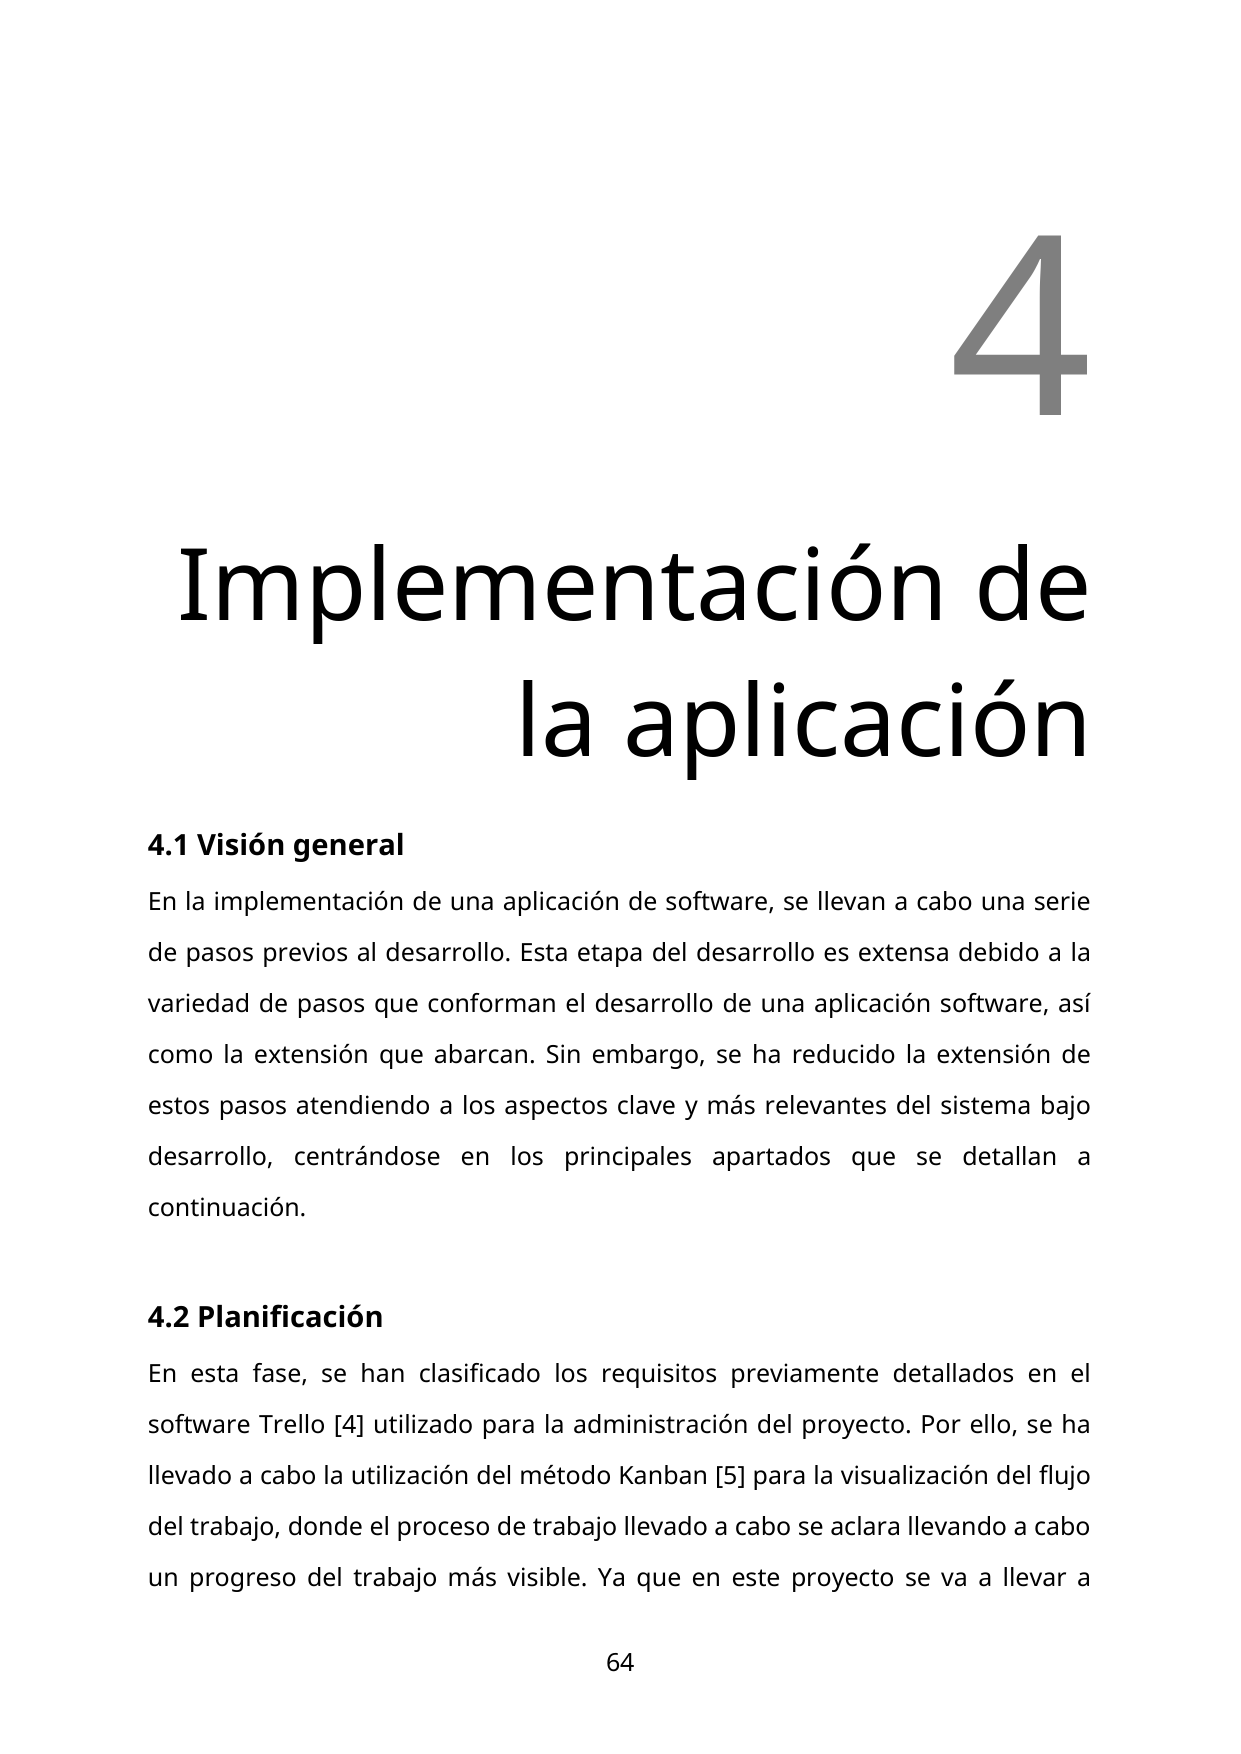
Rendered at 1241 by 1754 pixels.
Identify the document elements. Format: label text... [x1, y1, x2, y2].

text 4 [148, 148, 1092, 488]
text 4.2 Planificación [148, 1296, 1092, 1336]
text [148, 1355, 1092, 1594]
text Implementación de la aplicación [148, 513, 1092, 786]
text En la implementación de una aplicación de software, se llevan a cabo una serie de pasos previos al desarrollo. Esta etapa del desarrollo es extensa debido a la variedad de pasos que conforman el desarrollo de una aplicación software, así como la extensión que abarcan. Sin embargo, se ha reducido la extensión de estos pasos atendiendo a los aspectos clave y más relevantes del sistema bajo desarrollo, centrándose en los principales apartados que se detallan a continuación. [148, 883, 1092, 1224]
text 4.1 Visión general [148, 824, 1092, 864]
